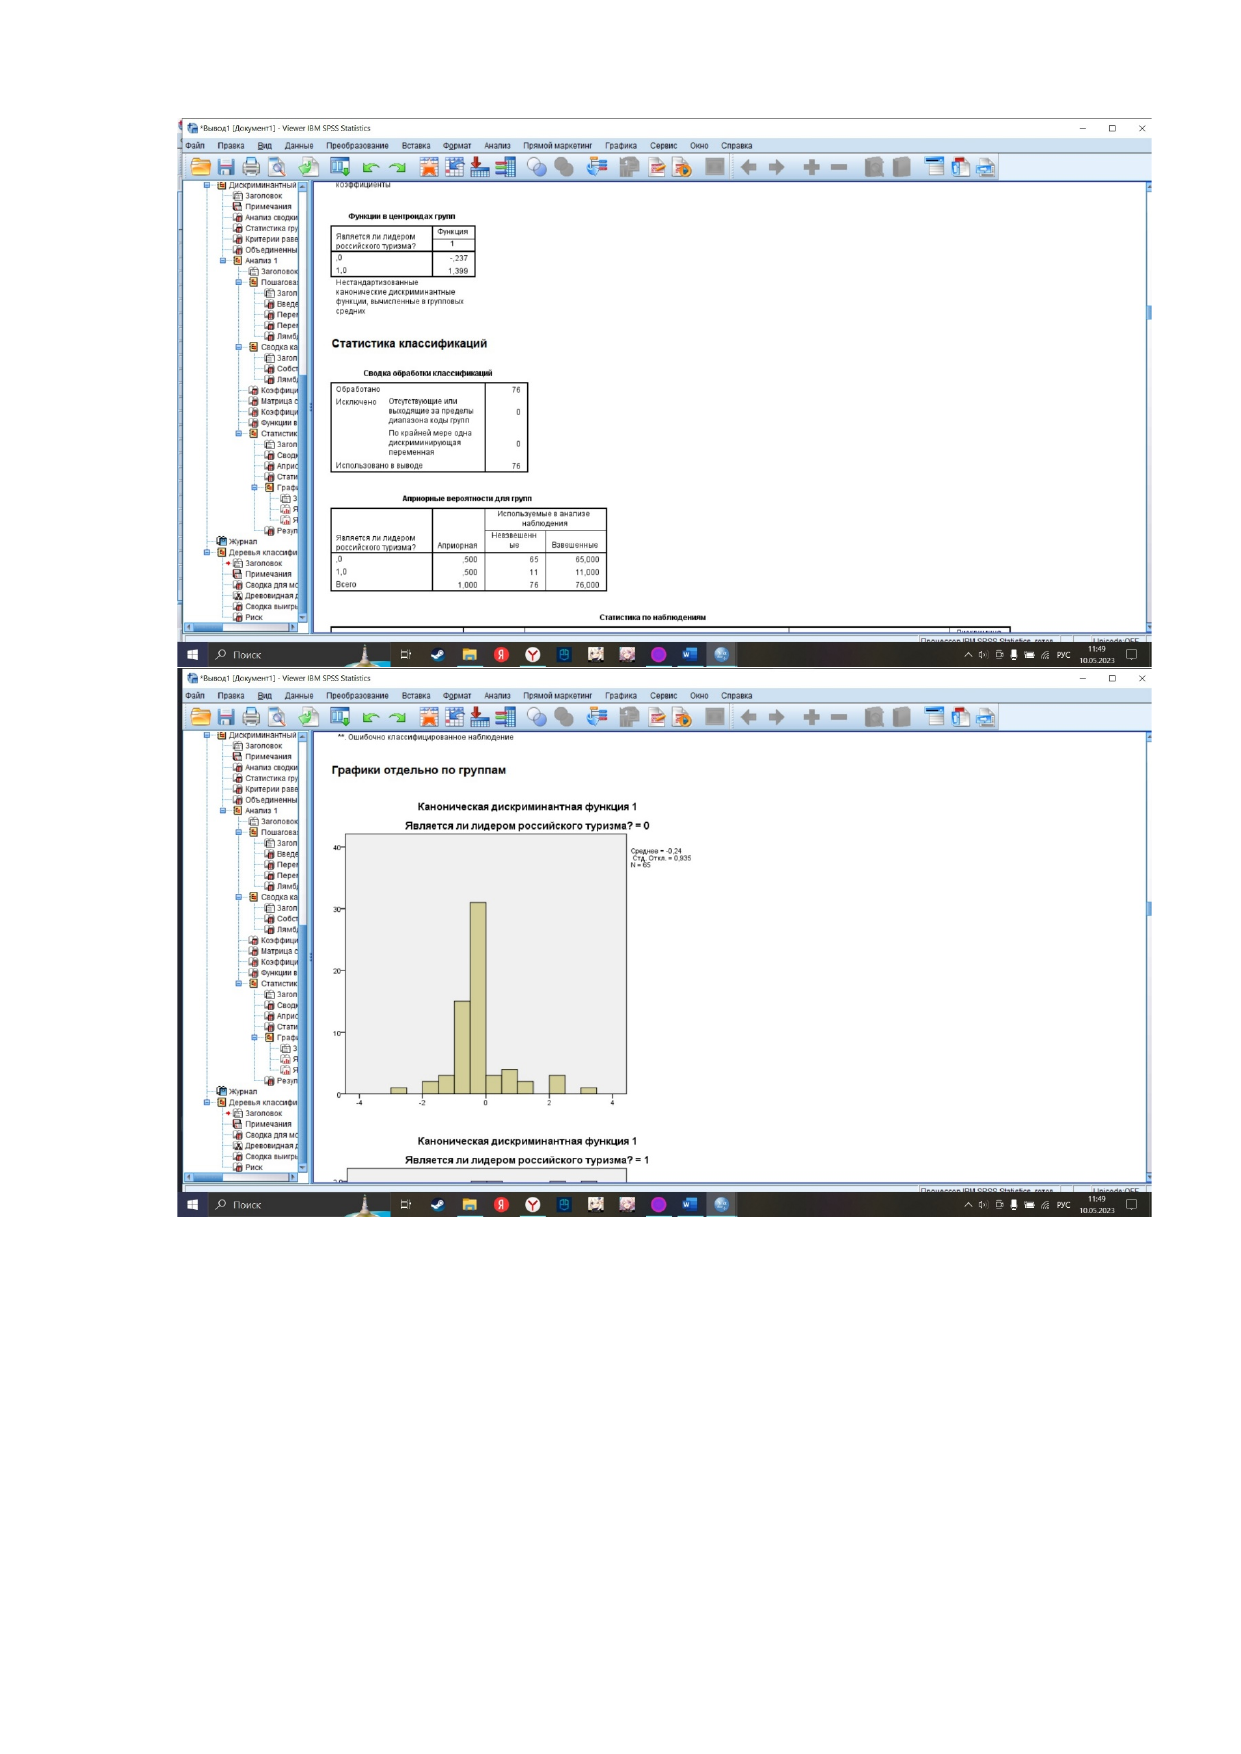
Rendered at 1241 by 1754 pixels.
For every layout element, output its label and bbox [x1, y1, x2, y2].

picture [177, 118, 1152, 667]
picture [177, 668, 1152, 1217]
